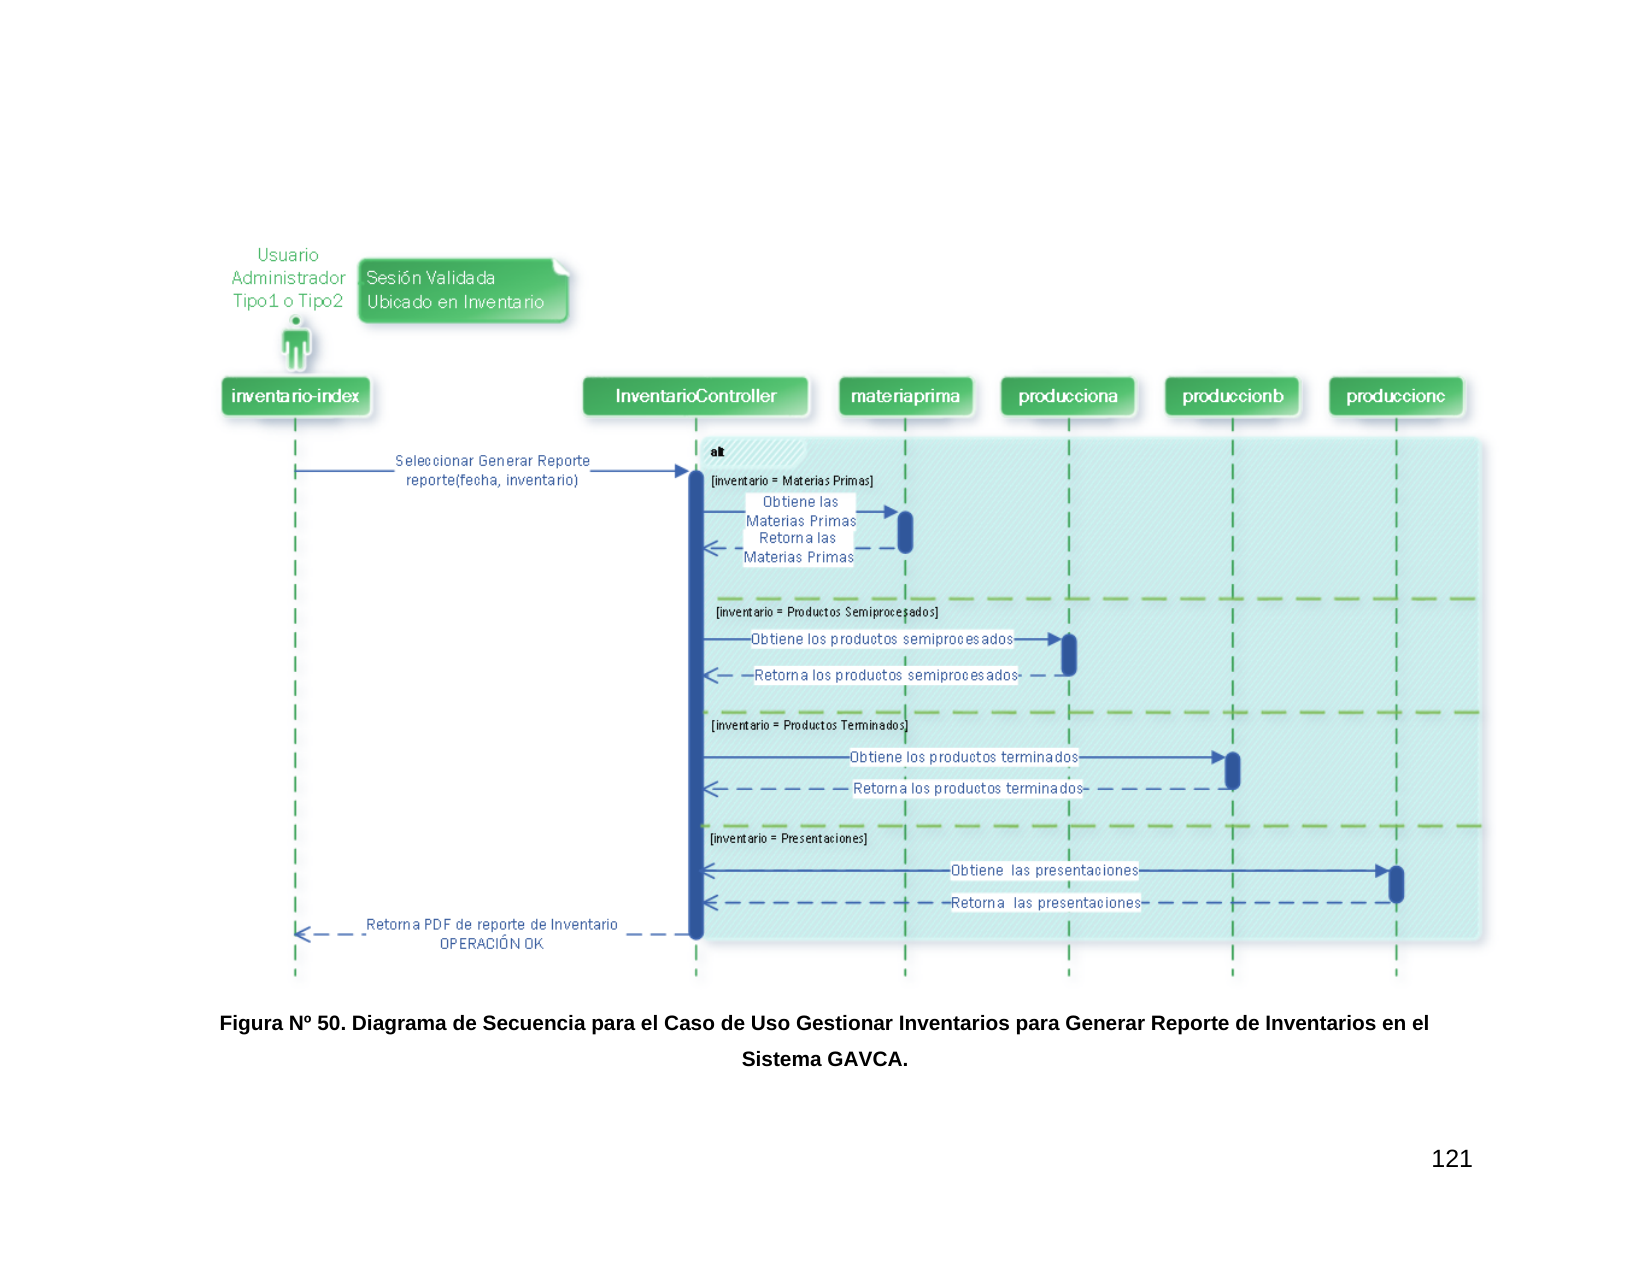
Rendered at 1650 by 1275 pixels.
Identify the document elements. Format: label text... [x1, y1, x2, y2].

text Figura Nº 50. Diagrama de Secuencia para el Caso de Uso Gestionar Inventarios para Generar Reporte de Inventarios en el Sistema GAVCA. [177, 1010, 1473, 1070]
picture [206, 236, 1503, 996]
